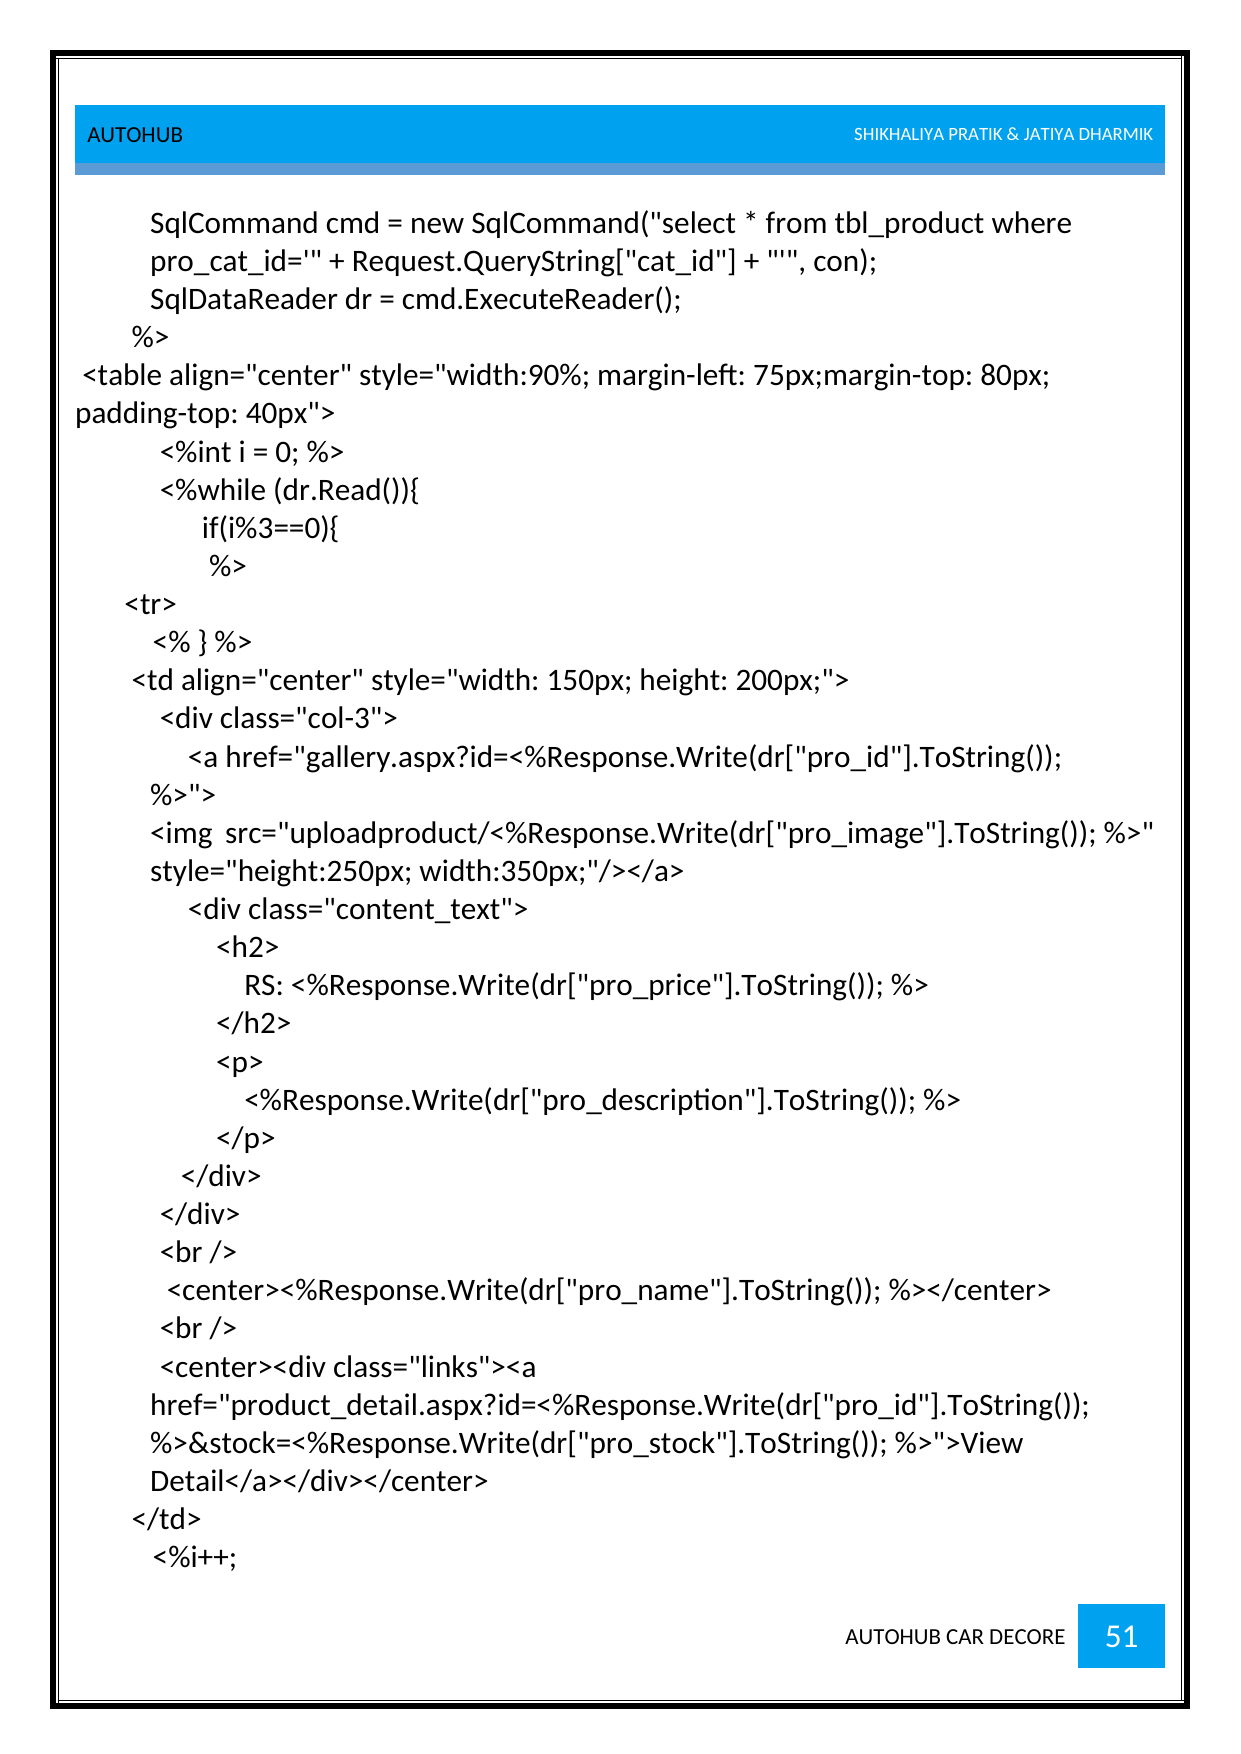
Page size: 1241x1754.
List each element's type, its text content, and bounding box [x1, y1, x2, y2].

text <div class="col-3"> [75, 699, 1165, 737]
text </h2> [75, 1004, 1165, 1042]
text RS: <%Response.Write(dr["pro_price"].ToString()); %> [75, 966, 1165, 1004]
text <div class="content_text"> [75, 889, 1165, 927]
text <%i++; [75, 1537, 1165, 1576]
text <%while (dr.Read()){ [75, 470, 1165, 508]
text </div> [75, 1156, 1165, 1194]
text </td> [75, 1499, 1165, 1537]
text <%Response.Write(dr["pro_description"].ToString()); %> [75, 1080, 1165, 1118]
text if(i%3==0){ [75, 508, 1165, 546]
text <center><%Response.Write(dr["pro_name"].ToString()); %></center> [75, 1271, 1165, 1309]
text <p> [75, 1042, 1165, 1080]
text <br /> [75, 1309, 1165, 1347]
text %> [75, 546, 1165, 584]
text <center><div class="links"><a href="product_detail.aspx?id=<%Response.Write(dr["pro_id"].ToString()); %>&stock=<%Response.Write(dr["pro_stock"].ToString()); %>">View Detail</a></div></center> [75, 1347, 1165, 1499]
text SqlDataReader dr = cmd.ExecuteReader(); [75, 279, 1165, 317]
text SqlCommand cmd = new SqlCommand("select * from tbl_product where pro_cat_id='" + Request.QueryString["cat_id"] + "'", con); [75, 203, 1165, 279]
text <%int i = 0; %> [75, 432, 1165, 470]
text <br /> [75, 1232, 1165, 1271]
text <h2> [75, 927, 1165, 966]
text <table align="center" style="width:90%; margin-left: 75px;margin-top: 80px; padding-top: 40px"> [75, 356, 1165, 432]
text <td align="center" style="width: 150px; height: 200px;"> [75, 661, 1165, 699]
text <tr> [75, 584, 1165, 622]
text %> [75, 317, 1165, 356]
text <% } %> [75, 622, 1165, 661]
text <a href="gallery.aspx?id=<%Response.Write(dr["pro_id"].ToString()); %>"> [75, 737, 1165, 813]
text </div> [75, 1194, 1165, 1232]
text </p> [75, 1118, 1165, 1156]
text <img src="uploadproduct/<%Response.Write(dr["pro_image"].ToString()); %>" style="height:250px; width:350px;"/></a> [75, 813, 1165, 889]
